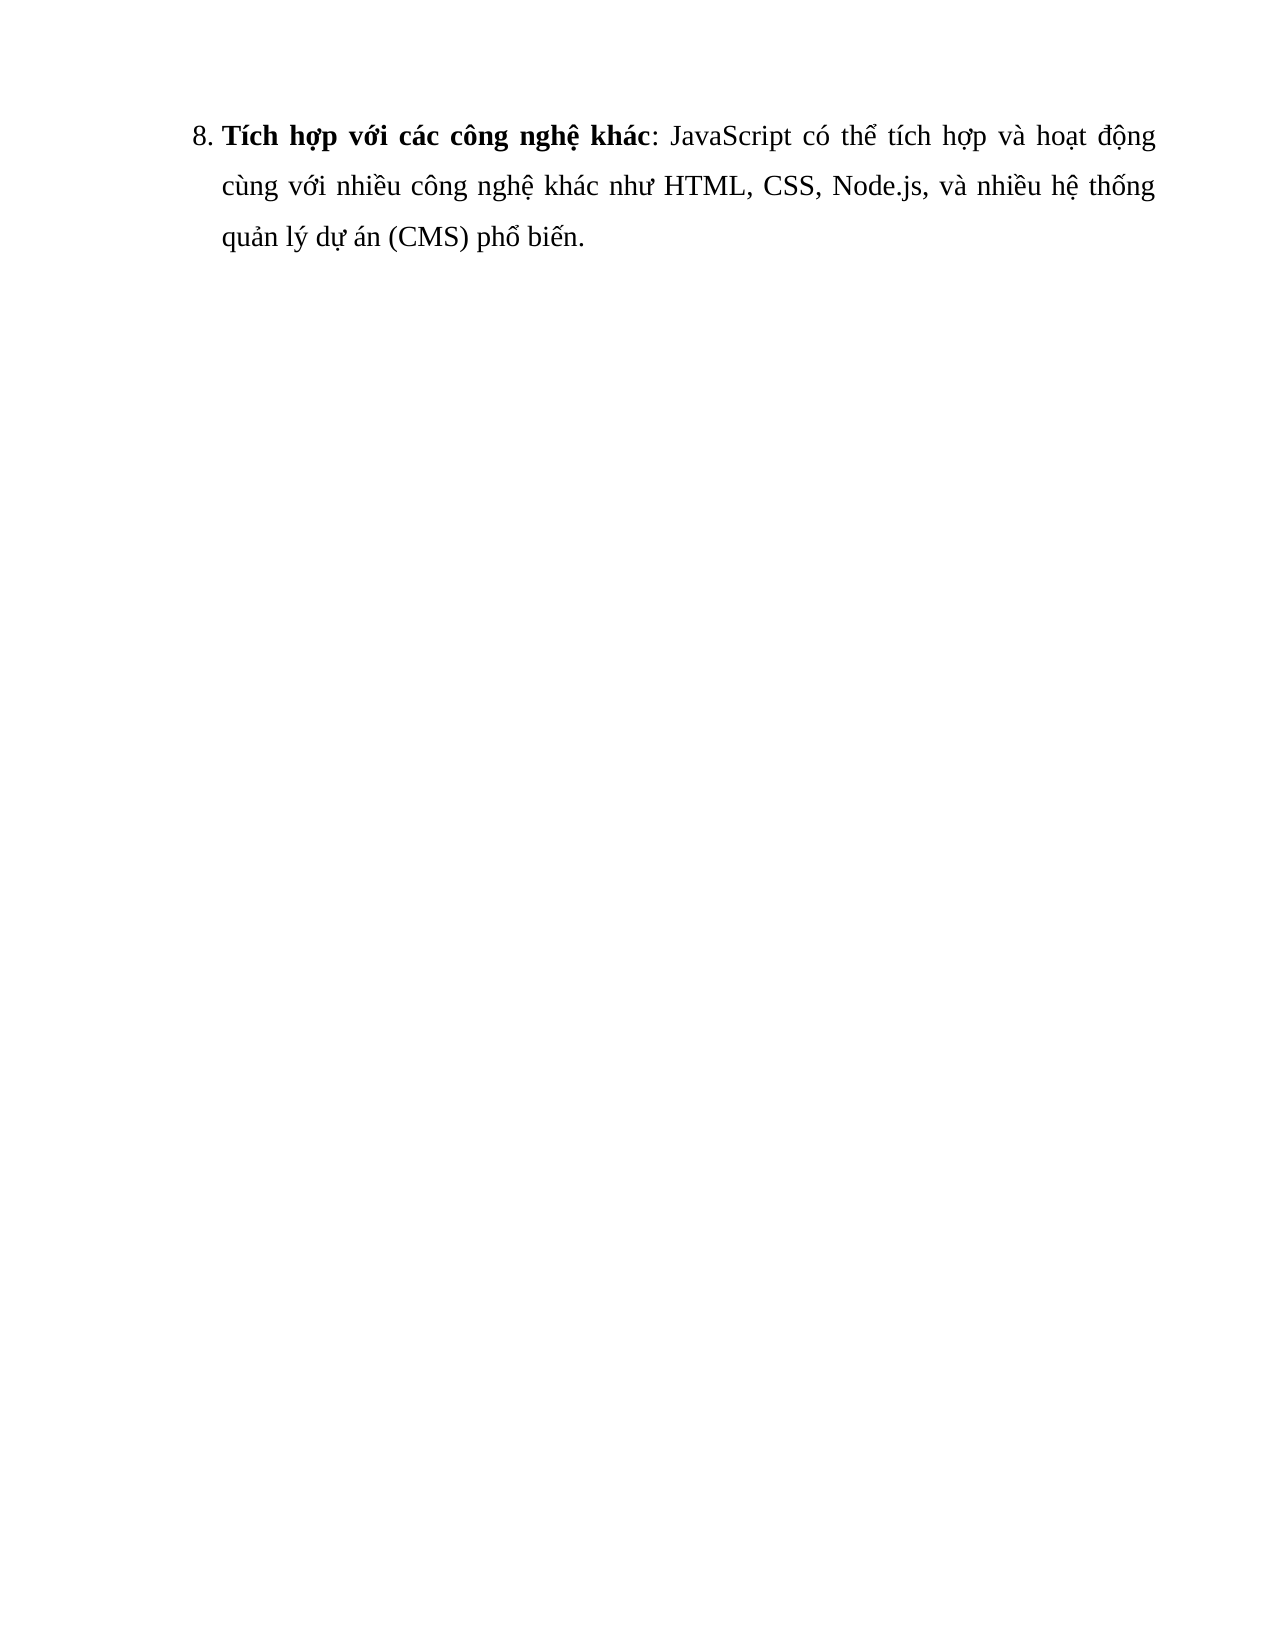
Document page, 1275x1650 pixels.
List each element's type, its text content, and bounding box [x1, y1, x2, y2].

list Tích hợp với các công nghệ khác: JavaScript có thể tích hợp và hoạt động cùng với nhiều công nghệ khác như HTML, CSS, Node.js, và nhiều hệ thống quản lý dự án (CMS) phổ biến. [192, 118, 1157, 252]
